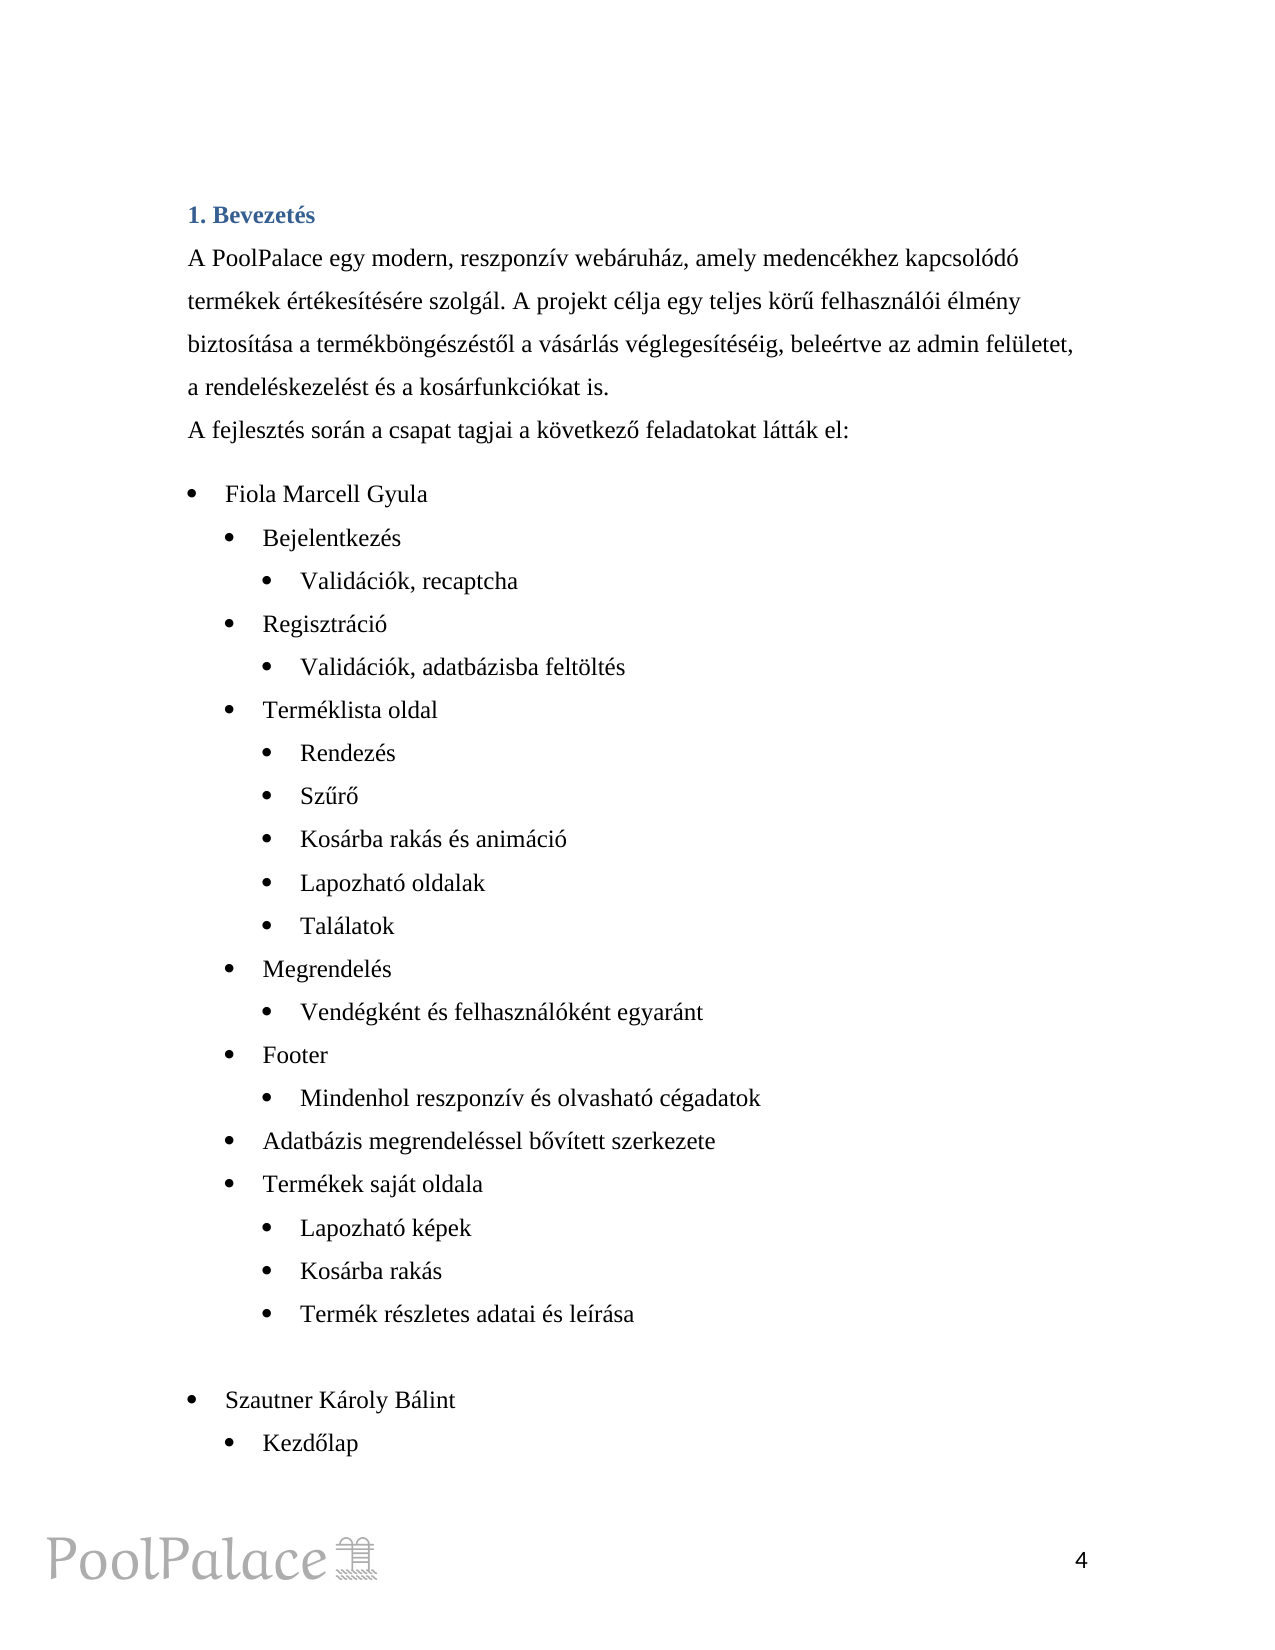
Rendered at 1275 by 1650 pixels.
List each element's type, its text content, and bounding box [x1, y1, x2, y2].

list Footer [225, 1040, 1087, 1069]
list Kosárba rakás [262, 1256, 1087, 1284]
list Lapozható képek [262, 1213, 1087, 1241]
list Rendezés [262, 738, 1087, 767]
list Adatbázis megrendeléssel bővített szerkezete [225, 1126, 1087, 1155]
list Validációk, recaptcha [262, 566, 1087, 594]
picture [46, 1537, 378, 1580]
list Megrendelés [225, 954, 1087, 983]
list Találatok [262, 911, 1087, 939]
list Terméklista oldal [225, 695, 1087, 724]
list Szautner Károly Bálint [187, 1385, 1087, 1414]
list Regisztráció [225, 609, 1087, 638]
list Mindenhol reszponzív és olvasható cégadatok [262, 1083, 1087, 1112]
list Kosárba rakás és animáció [262, 824, 1087, 853]
list Szűrő [262, 781, 1087, 810]
list Vendégként és felhasználóként egyaránt [262, 997, 1087, 1026]
list Termékek saját oldala [225, 1169, 1087, 1198]
subtitle 1. Bevezetés [187, 200, 1087, 229]
list Validációk, adatbázisba feltöltés [262, 652, 1087, 681]
list Lapozható oldalak [262, 868, 1087, 896]
list Bejelentkezés [225, 523, 1087, 551]
text A PoolPalace egy modern, reszponzív webáruház, amely medencékhez kapcsolódó termékek értékesítésére szolgál. A projekt célja egy teljes körű felhasználói élmény biztosítása a termékböngészéstől a vásárlás véglegesítéséig, beleértve az admin felületet, a rendeléskezelést és a kosárfunkciókat is. A fejlesztés során a csapat tagjai a következő feladatokat látták el: [187, 243, 1087, 444]
list Kezdőlap [225, 1428, 1087, 1457]
list Fiola Marcell Gyula [187, 479, 1087, 508]
list Termék részletes adatai és leírása [262, 1299, 1087, 1328]
